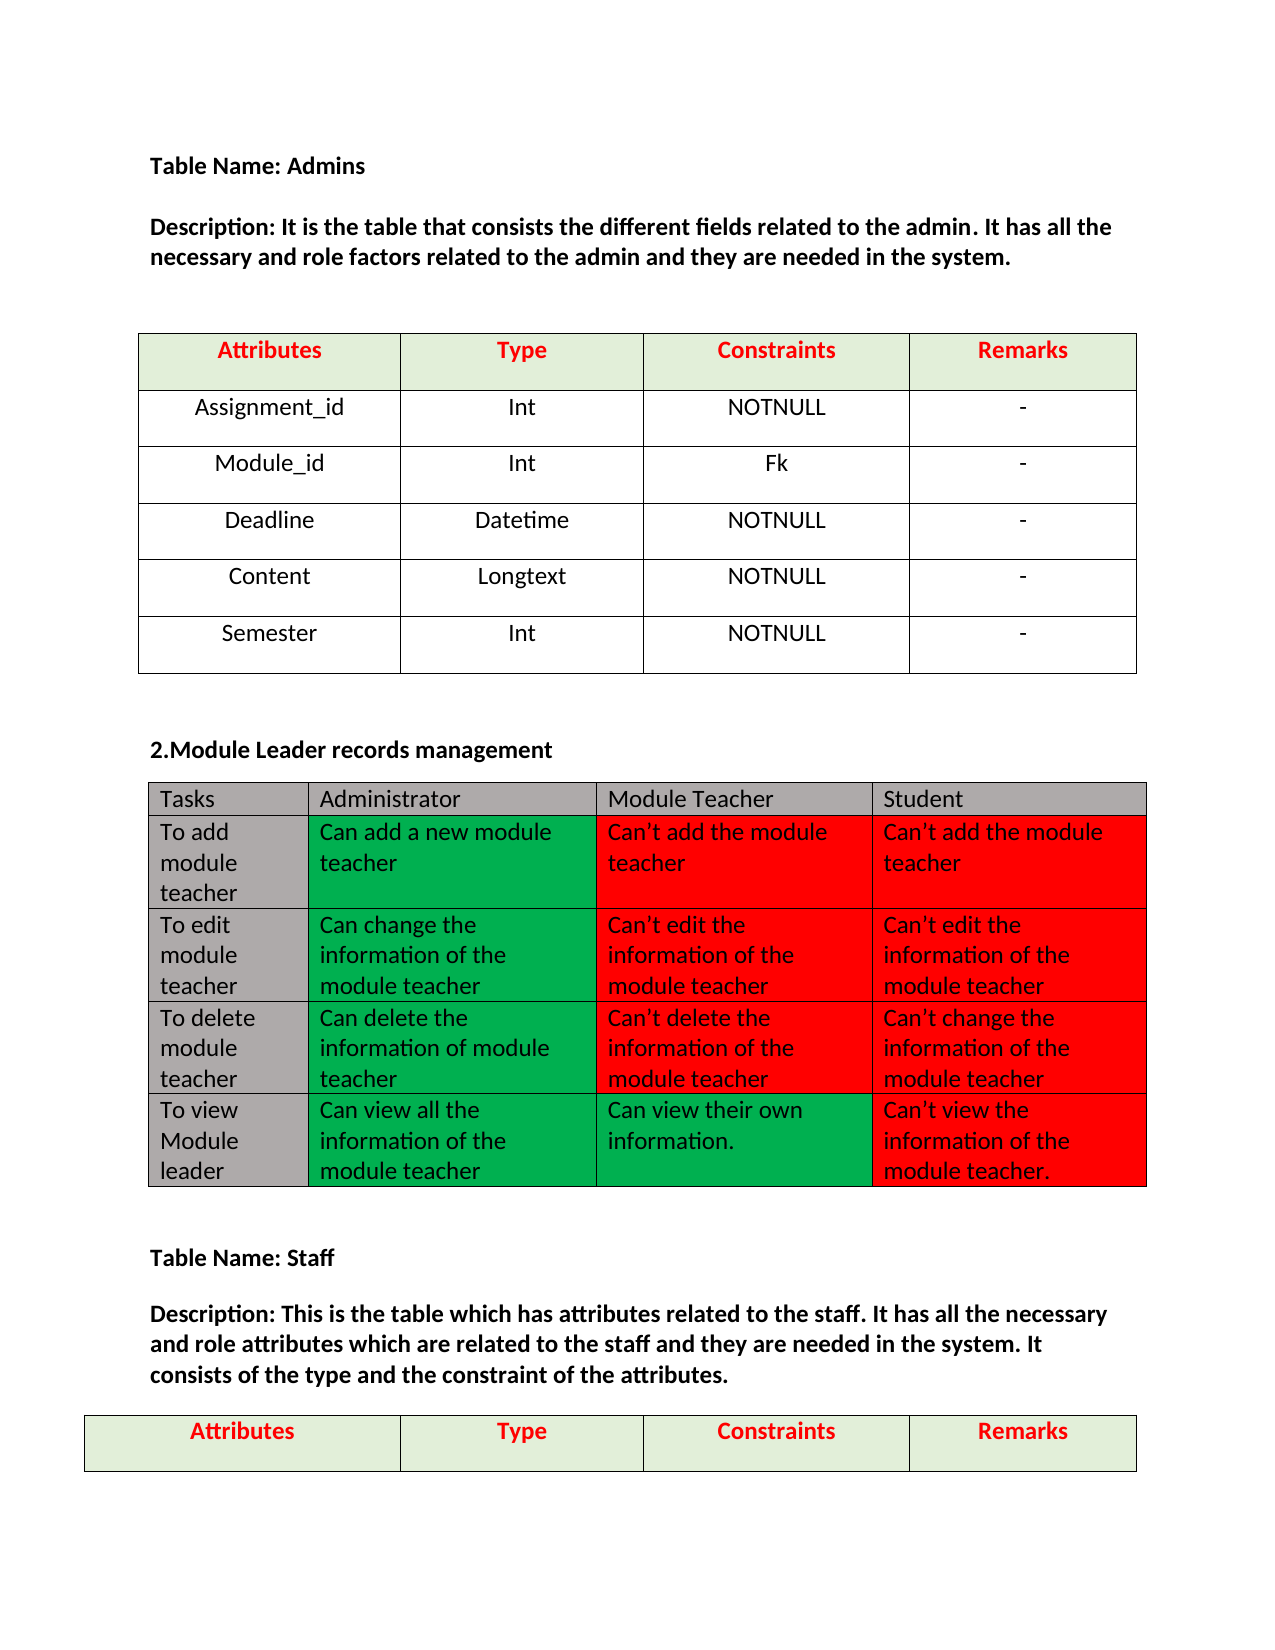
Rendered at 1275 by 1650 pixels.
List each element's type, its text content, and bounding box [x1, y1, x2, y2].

table_header Constraints [644, 1416, 909, 1471]
table_cell To delete module teacher [149, 1002, 308, 1093]
table_header Attributes [85, 1416, 400, 1471]
text 2.Module Leader records management [150, 734, 1125, 765]
table_cell - [910, 504, 1136, 559]
table_cell Fk [644, 447, 909, 503]
table_cell Can’t view the information of the module teacher. [873, 1094, 1146, 1186]
text Description: This is the table which has attributes related to the staff. It has all the necessary and role attributes which are related to the staff and they are needed in the system. It consists of the type and the constraint of the attributes. [150, 1298, 1125, 1389]
table_header Administrator [309, 783, 596, 815]
table_cell Longtext [401, 560, 643, 616]
table_header Remarks [910, 334, 1136, 390]
table_cell Can delete the information of module teacher [309, 1002, 596, 1093]
table_header Attributes [139, 334, 400, 390]
table_header Remarks [910, 1416, 1136, 1471]
table_cell To edit module teacher [149, 909, 308, 1001]
text Table Name: Admins [150, 150, 1125, 181]
table_cell Can’t edit the information of the module teacher [597, 909, 872, 1001]
table_cell NOTNULL [644, 504, 909, 559]
table_cell Can view their own information. [597, 1094, 872, 1186]
table_cell Deadline [139, 504, 400, 559]
table_header Type [401, 1416, 643, 1471]
table_header Tasks [149, 783, 308, 815]
table_cell Int [401, 447, 643, 503]
table_cell To add module teacher [149, 816, 308, 908]
table_header Student [873, 783, 1146, 815]
table_cell Can view all the information of the module teacher [309, 1094, 596, 1186]
table_cell - [910, 391, 1136, 446]
table_cell - [910, 617, 1136, 672]
table_header Module Teacher [597, 783, 872, 815]
table_cell Can’t add the module teacher [873, 816, 1146, 908]
table_cell NOTNULL [644, 391, 909, 446]
table_cell Semester [139, 617, 400, 672]
table_cell Int [401, 617, 643, 672]
table_header Type [401, 334, 643, 390]
table_cell - [910, 560, 1136, 616]
table_cell Can add a new module teacher [309, 816, 596, 908]
table_cell To view Module leader [149, 1094, 308, 1186]
table_cell Datetime [401, 504, 643, 559]
table_cell Assignment_id [139, 391, 400, 446]
text Description: It is the table that consists the different fields related to the admin. It has all the necessary and role factors related to the admin and they are needed in the system. [150, 211, 1125, 272]
table_cell Can change the information of the module teacher [309, 909, 596, 1001]
table_cell NOTNULL [644, 617, 909, 672]
table_cell Int [401, 391, 643, 446]
table_cell Can’t change the information of the module teacher [873, 1002, 1146, 1093]
table_header Constraints [644, 334, 909, 390]
table_cell Content [139, 560, 400, 616]
text Table Name: Staff [150, 1242, 1125, 1273]
table_cell Can’t add the module teacher [597, 816, 872, 908]
table_cell Can’t edit the information of the module teacher [873, 909, 1146, 1001]
table_cell - [910, 447, 1136, 503]
table_cell Can’t delete the information of the module teacher [597, 1002, 872, 1093]
table_cell Module_id [139, 447, 400, 503]
table_cell NOTNULL [644, 560, 909, 616]
